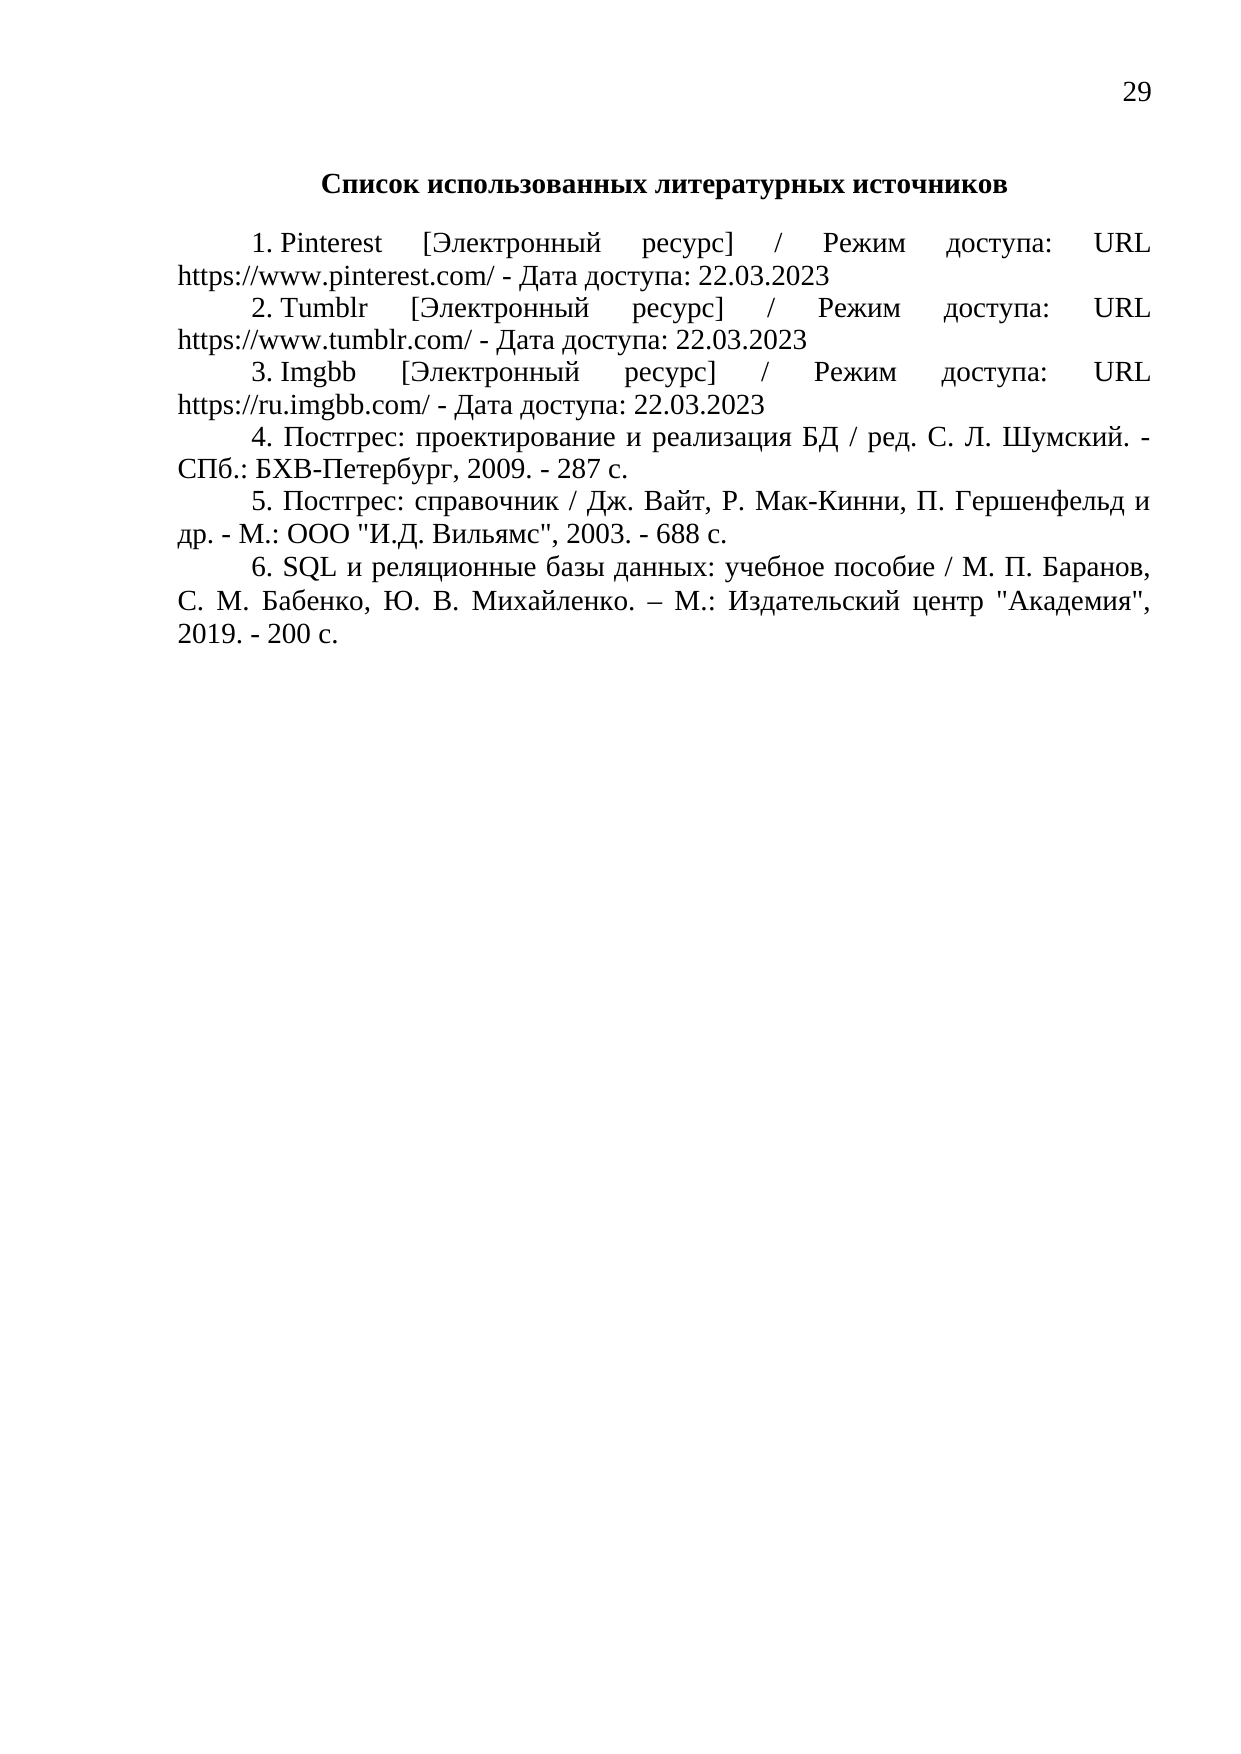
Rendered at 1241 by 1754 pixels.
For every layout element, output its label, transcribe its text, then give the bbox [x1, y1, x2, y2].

text 5. Постгрес: cправочник / Дж. Вайт, Р. Мак-Кинни, П. Гершенфельд и др. - М.: ООО "И.Д. Вильямс", 2003. - 688 с. [177, 485, 1152, 549]
text 1. Pinterest [Электронный ресурс] / Режим доступа: URL https://www.pinterest.com/ - Дата доступа: 22.03.2023 [177, 227, 1152, 292]
text 4. Постгрес: проектирование и реализация БД / ред. С. Л. Шумский. - СПб.: БХВ-Петербург, 2009. - 287 с. [177, 421, 1152, 485]
text 6. SQL и реляционные базы данных: учебное пособие / М. П. Баранов, С. М. Бабенко, Ю. В. Михайленко. – М.: Издательский центр "Академия", 2019. - 200 с. [177, 549, 1152, 650]
text 2. Tumblr [Электронный ресурс] / Режим доступа: URL https://www.tumblr.com/ - Дата доступа: 22.03.2023 [177, 292, 1152, 356]
subtitle Список использованных литературных источников [177, 166, 1152, 199]
text 3. Imgbb [Электронный ресурс] / Режим доступа: URL https://ru.imgbb.com/ - Дата доступа: 22.03.2023 [177, 356, 1152, 421]
